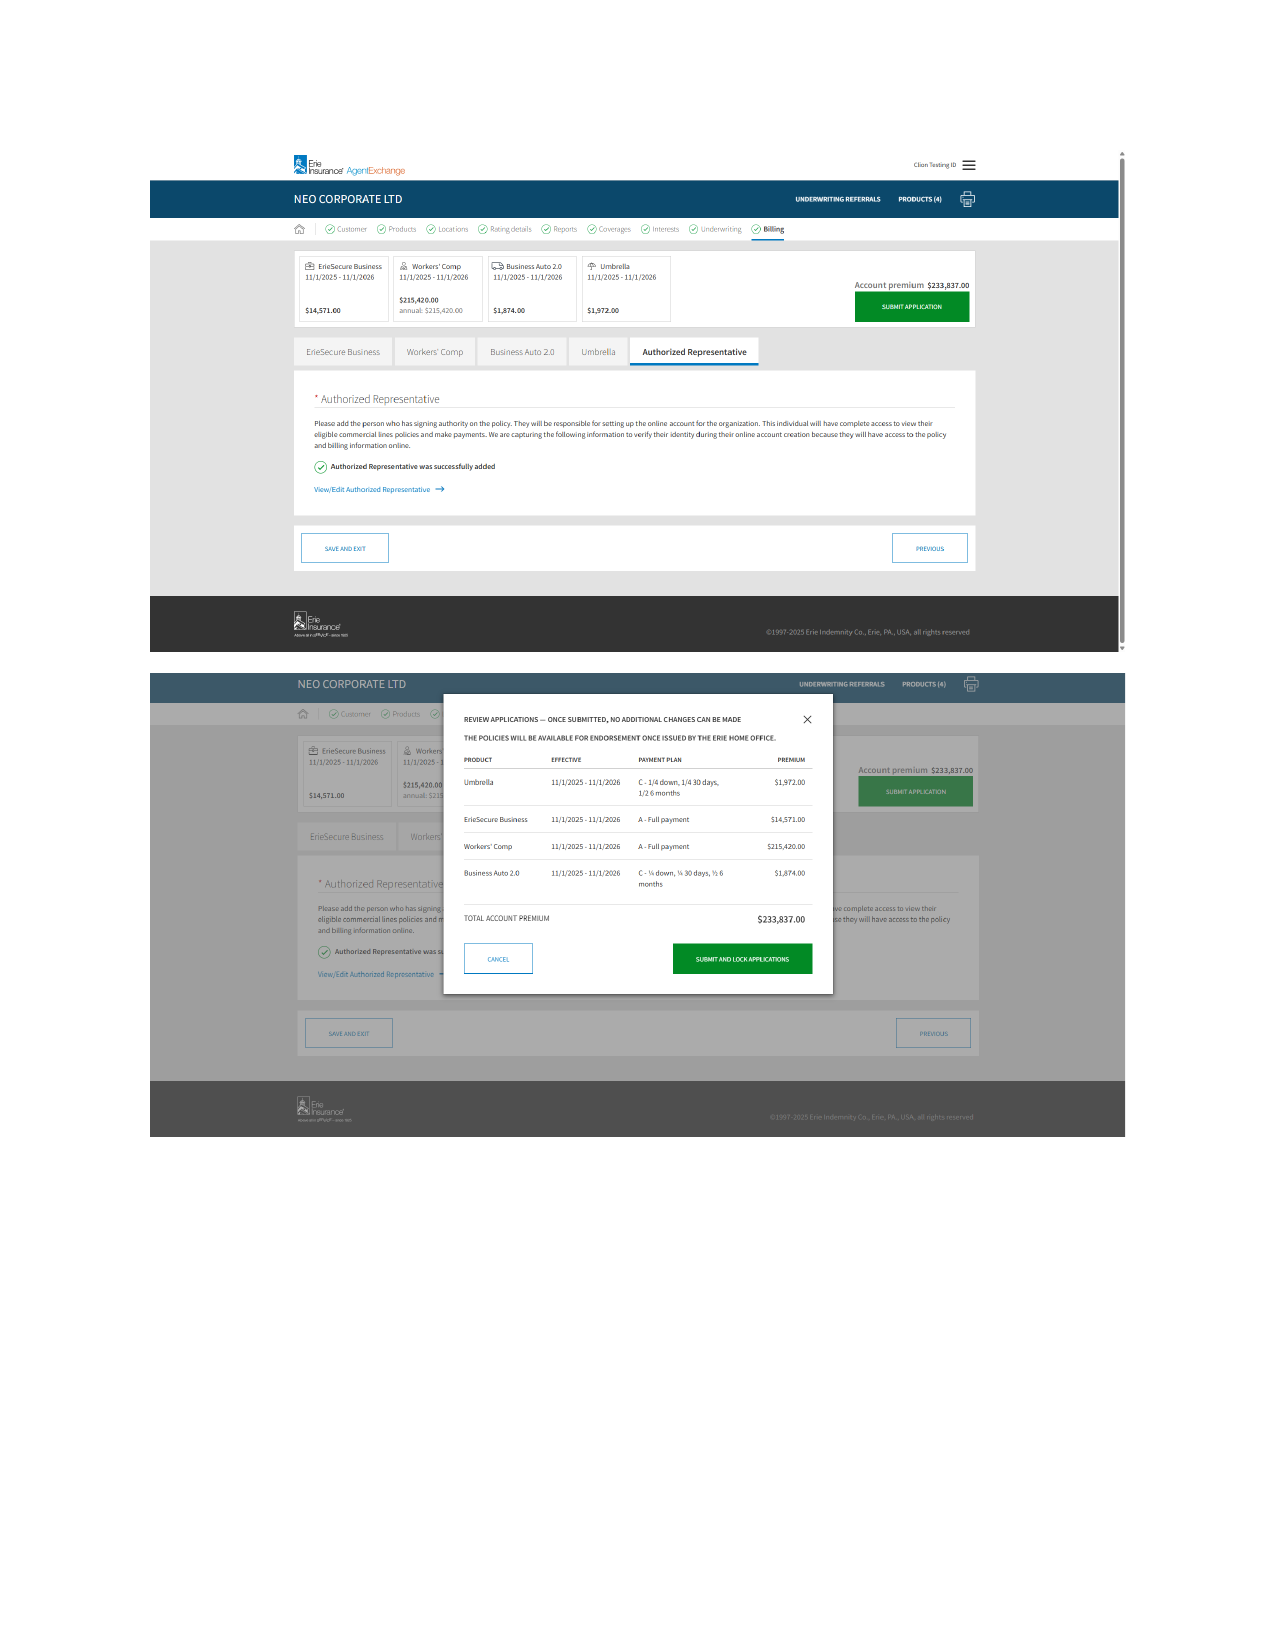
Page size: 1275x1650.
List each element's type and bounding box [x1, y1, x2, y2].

picture [150, 673, 1125, 1137]
picture [150, 150, 1125, 652]
